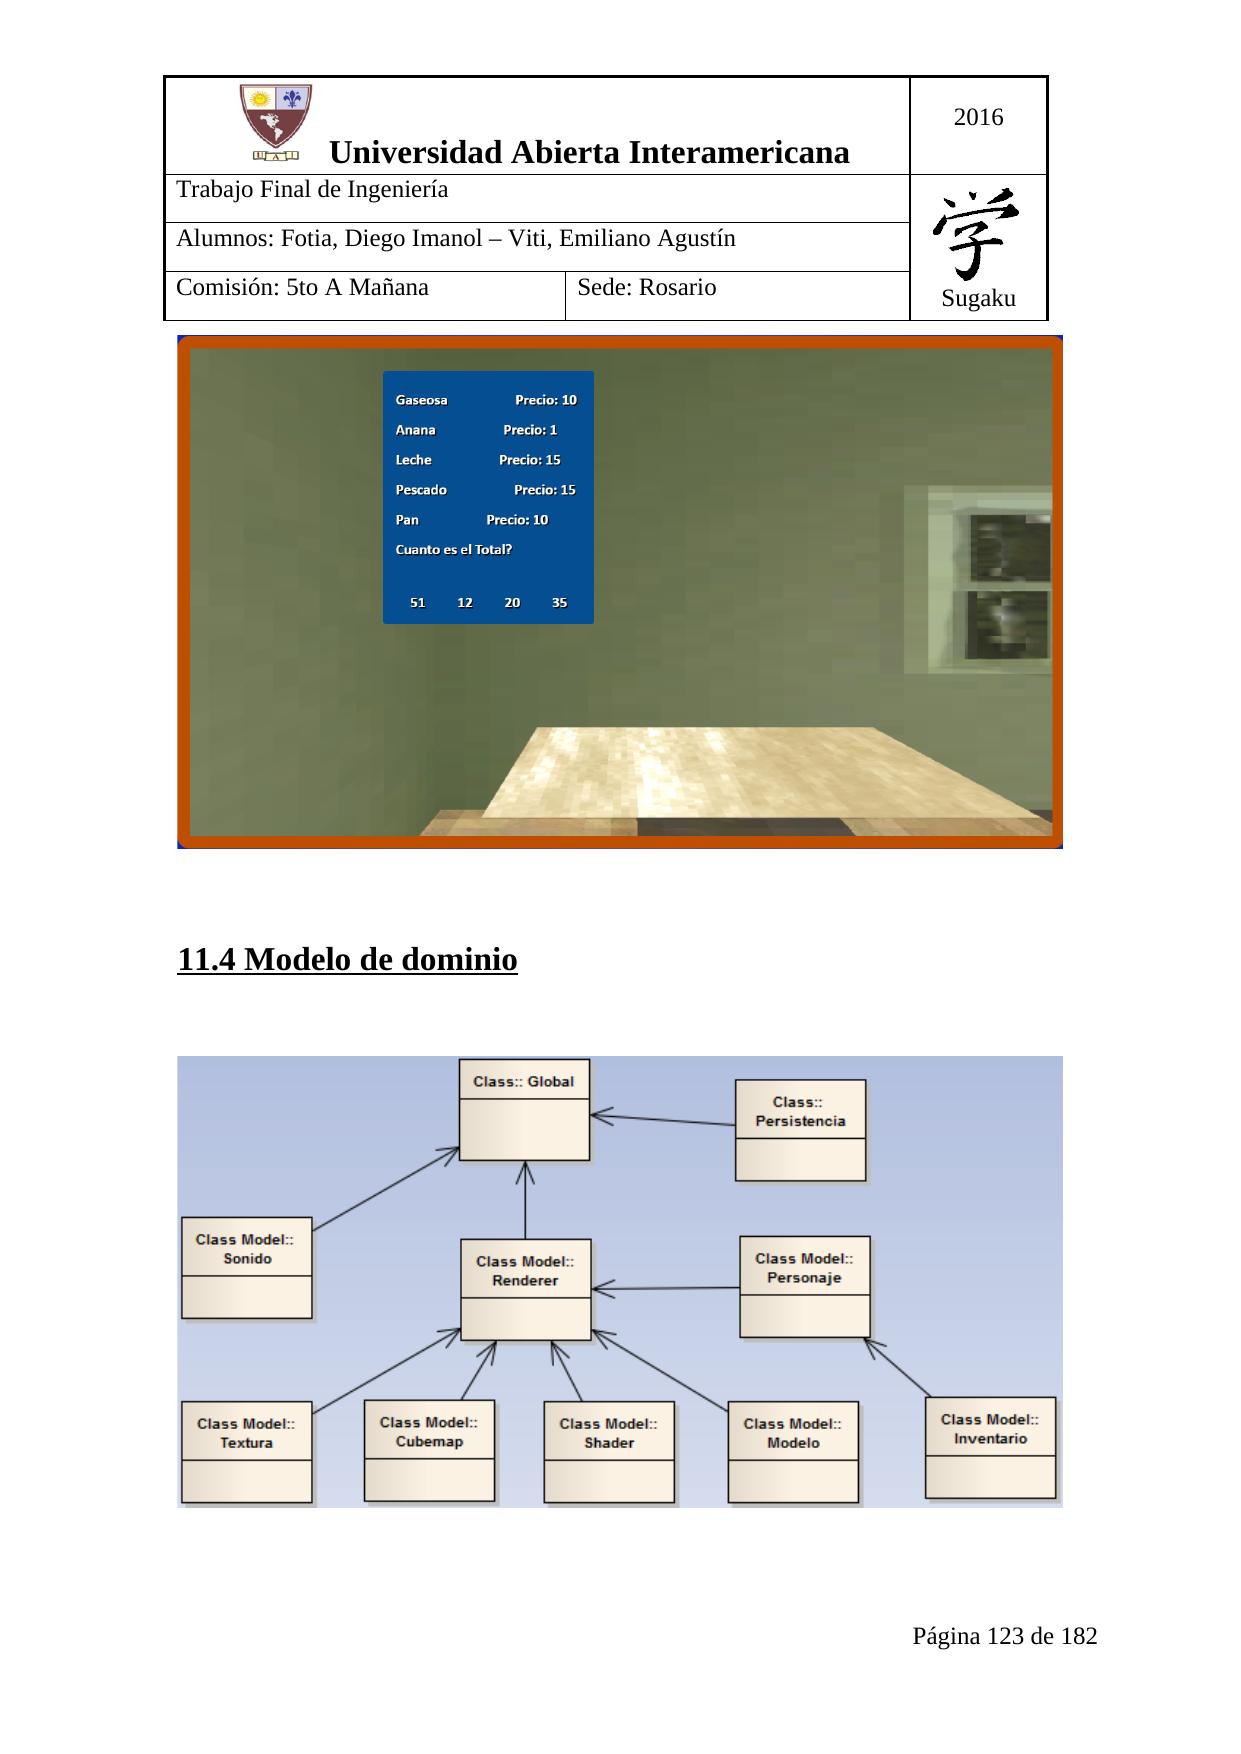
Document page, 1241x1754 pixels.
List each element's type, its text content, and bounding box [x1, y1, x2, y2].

picture [177, 335, 1063, 849]
picture [927, 181, 1030, 284]
subtitle 11.4 Modelo de dominio [177, 939, 1063, 978]
picture [223, 78, 329, 164]
picture [177, 1056, 1063, 1508]
